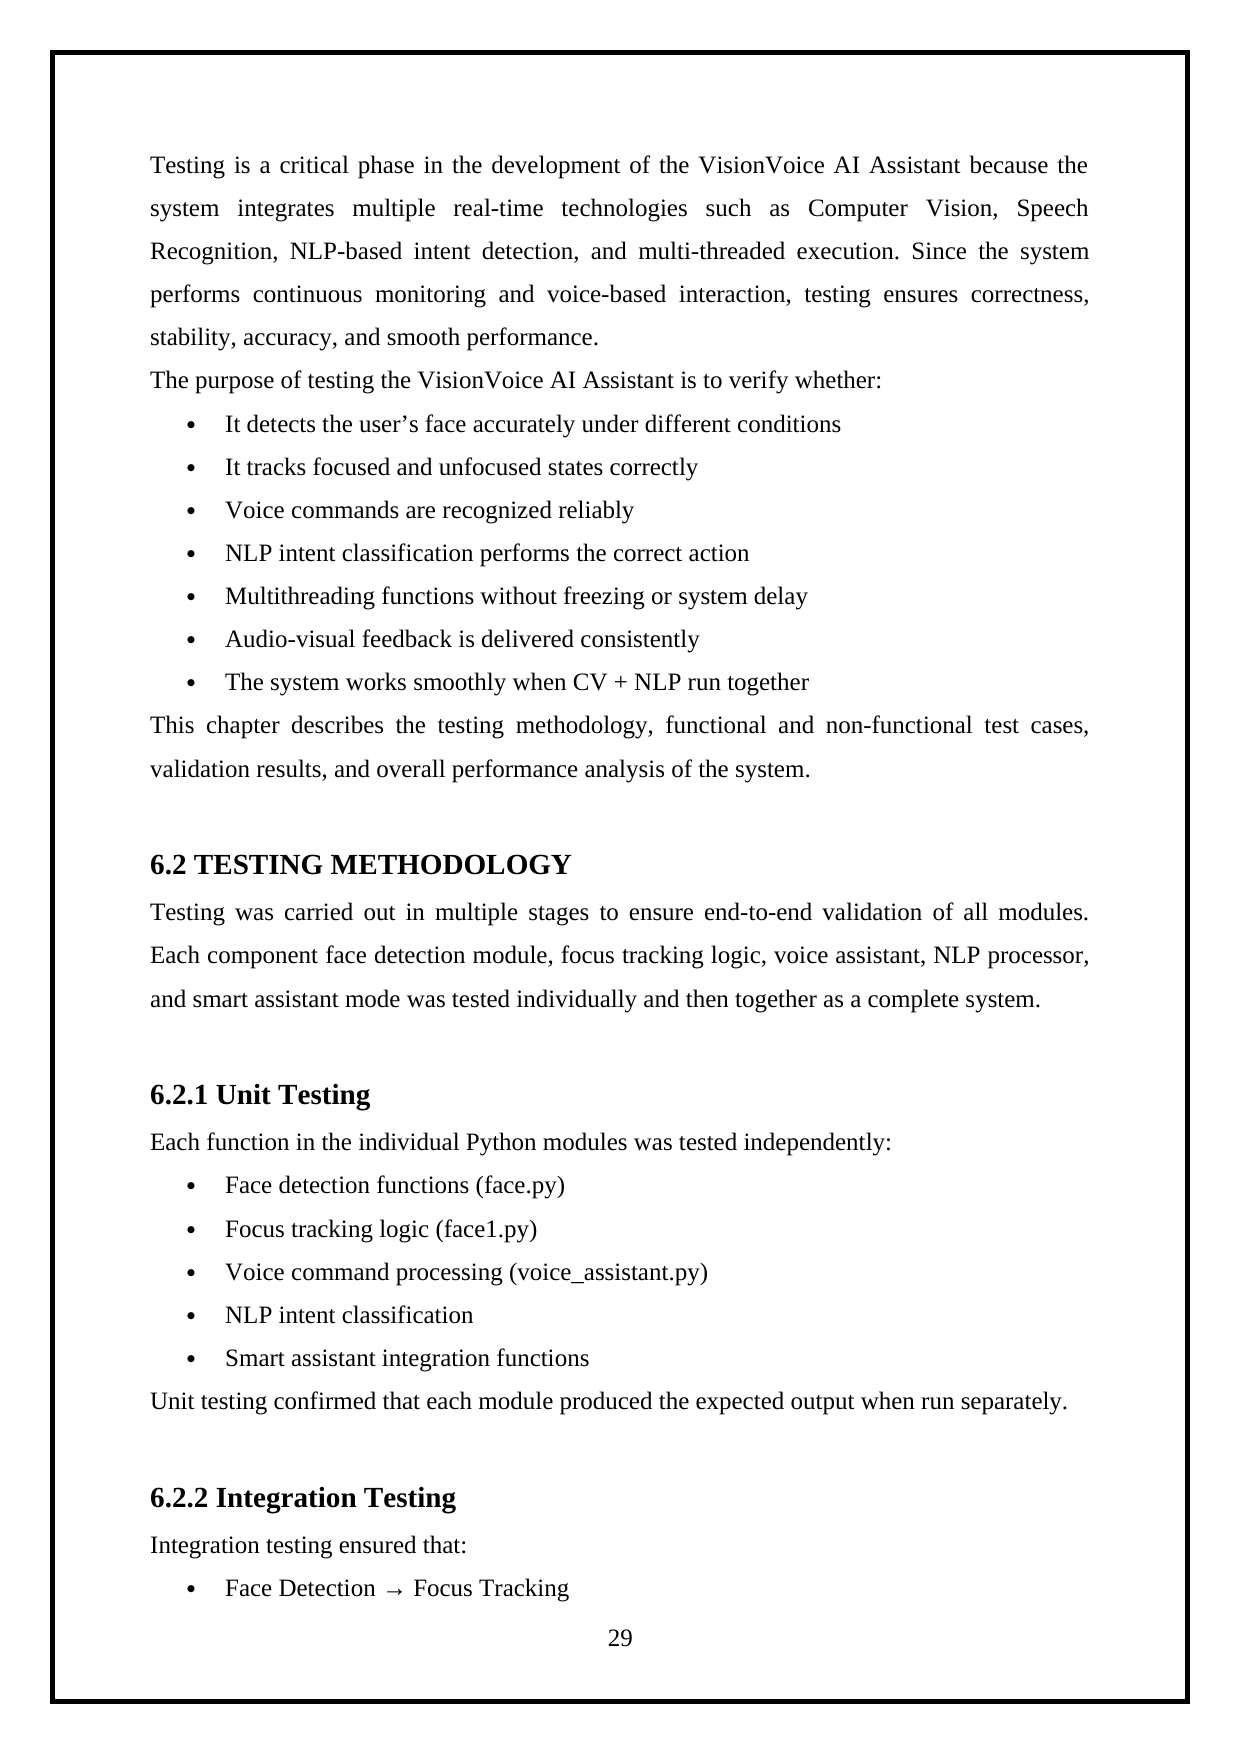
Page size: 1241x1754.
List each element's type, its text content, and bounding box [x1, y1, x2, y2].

text Testing is a critical phase in the development of the VisionVoice AI Assistant because the system integrates multiple real-time technologies such as Computer Vision, Speech Recognition, NLP-based intent detection, and multi-threaded execution. Since the system performs continuous monitoring and voice-based interaction, testing ensures correctness, stability, accuracy, and smooth performance. [150, 150, 1090, 351]
text 6.2 TESTING METHODOLOGY [150, 847, 1090, 881]
list Voice commands are recognized reliably [187, 495, 1090, 524]
text Integration testing ensured that: [150, 1530, 1090, 1559]
list NLP intent classification performs the correct action [187, 538, 1090, 567]
text Unit testing confirmed that each module produced the expected output when run separately. [150, 1386, 1090, 1415]
list Smart assistant integration functions [187, 1343, 1090, 1372]
list Voice command processing (voice_assistant.py) [187, 1257, 1090, 1286]
text This chapter describes the testing methodology, functional and non-functional test cases, validation results, and overall performance analysis of the system. [150, 711, 1090, 782]
text The purpose of testing the VisionVoice AI Assistant is to verify whether: [150, 366, 1090, 394]
list The system works smoothly when CV + NLP run together [187, 667, 1090, 696]
list It detects the user’s face accurately under different conditions [187, 409, 1090, 437]
text 6.2.2 Integration Testing [150, 1480, 1090, 1513]
list Audio-visual feedback is delivered consistently [187, 624, 1090, 653]
text 6.2.1 Unit Testing [150, 1077, 1090, 1111]
list NLP intent classification [187, 1300, 1090, 1329]
text Testing was carried out in multiple stages to ensure end-to-end validation of all modules. Each component face detection module, focus tracking logic, voice assistant, NLP processor, and smart assistant mode was tested individually and then together as a complete system. [150, 897, 1090, 1012]
list Multithreading functions without freezing or system delay [187, 581, 1090, 610]
list Focus tracking logic (face1.py) [187, 1214, 1090, 1242]
text Each function in the individual Python modules was tested independently: [150, 1127, 1090, 1156]
list Face Detection → Focus Tracking [187, 1573, 1090, 1602]
list It tracks focused and unfocused states correctly [187, 452, 1090, 481]
list Face detection functions (face.py) [187, 1171, 1090, 1199]
